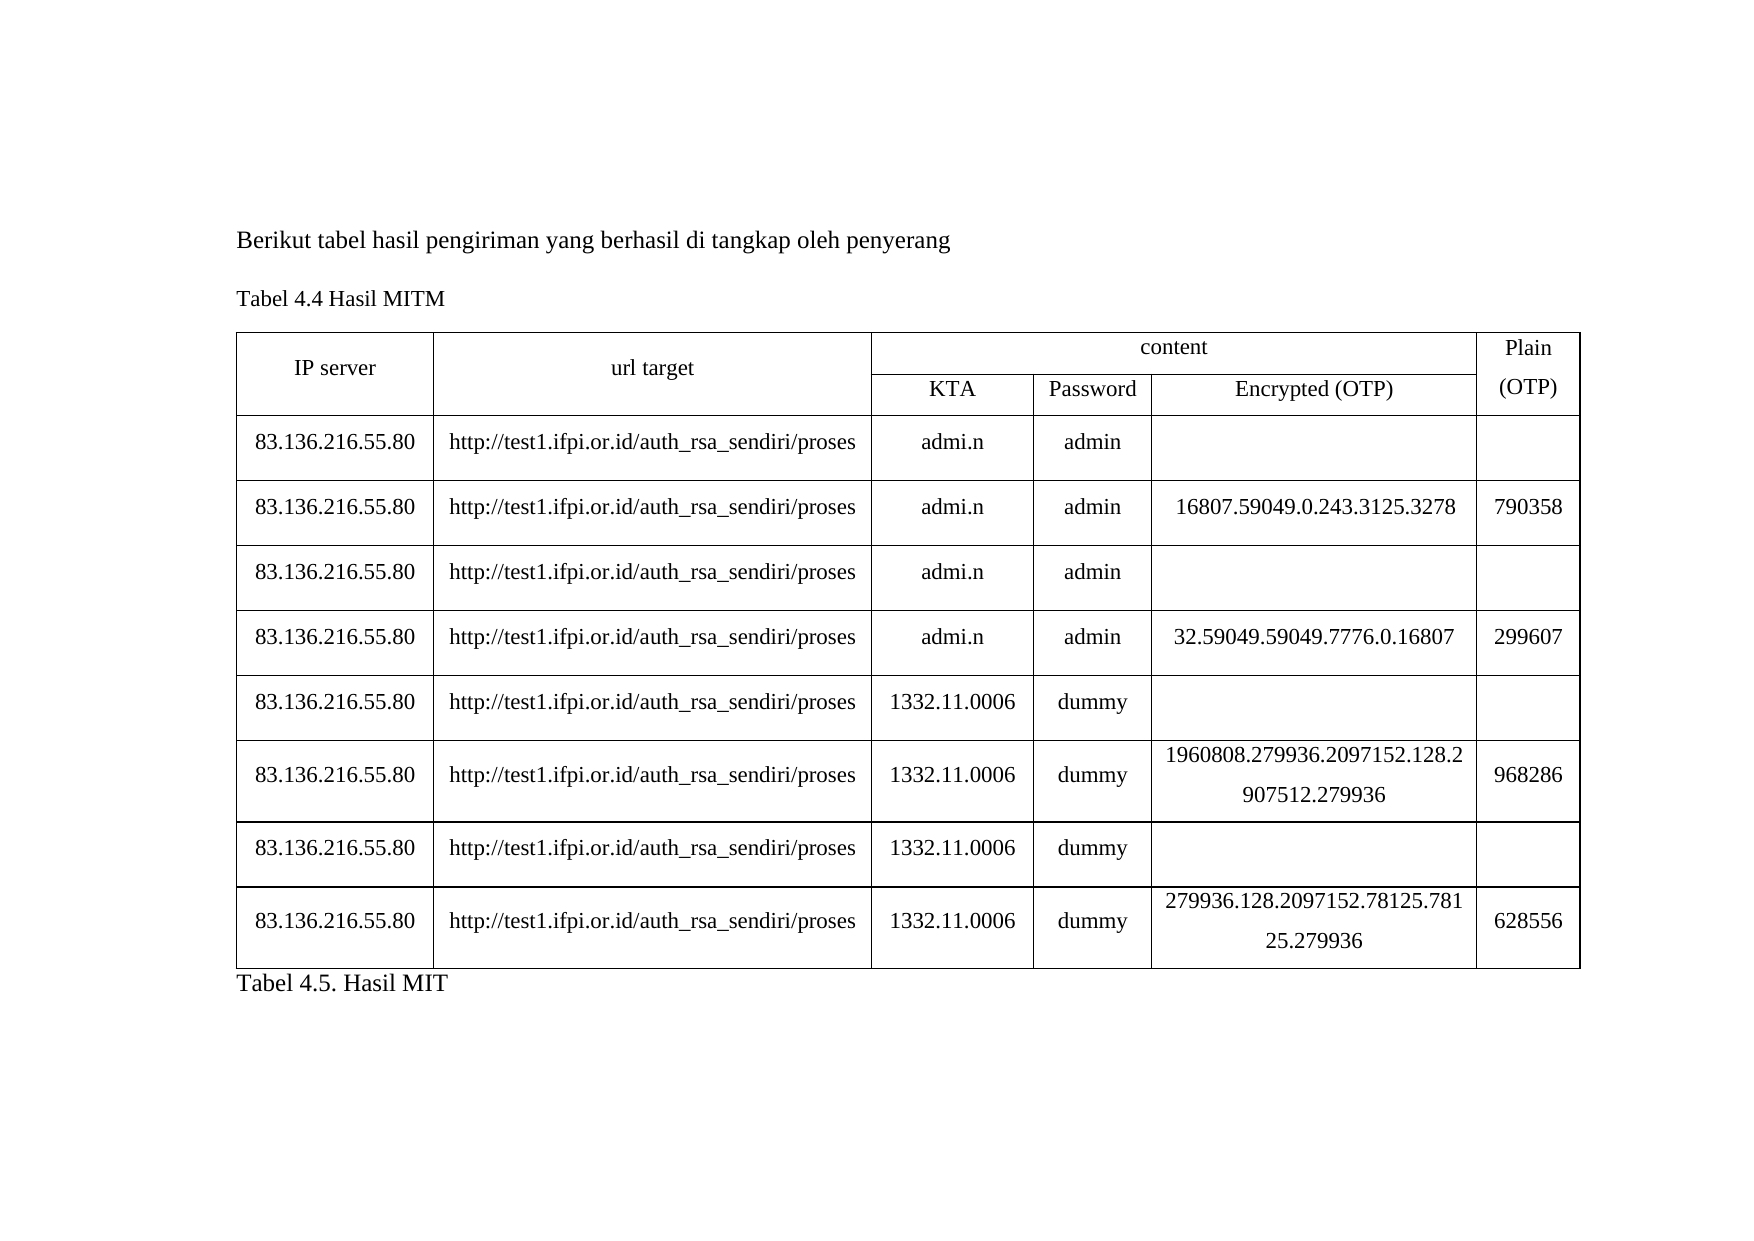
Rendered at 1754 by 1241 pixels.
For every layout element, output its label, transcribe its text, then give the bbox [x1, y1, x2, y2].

table_cell admi.n [872, 611, 1033, 675]
table_cell 83.136.216.55.80 [237, 546, 433, 610]
table_cell 279936.128.2097152.78125.78125.279936 [1152, 888, 1476, 967]
table_cell 968286 [1477, 741, 1579, 821]
table_cell http://test1.ifpi.or.id/auth_rsa_sendiri/proses [434, 611, 871, 675]
table_cell admin [1034, 416, 1151, 480]
table_cell admi.n [872, 416, 1033, 480]
table_cell http://test1.ifpi.or.id/auth_rsa_sendiri/proses [434, 416, 871, 480]
table_cell [1477, 546, 1579, 610]
table_cell 83.136.216.55.80 [237, 888, 433, 967]
table_cell [1477, 416, 1579, 480]
table_cell 83.136.216.55.80 [237, 611, 433, 675]
table_cell KTA [872, 375, 1033, 415]
table_cell 83.136.216.55.80 [237, 676, 433, 740]
table_cell 628556 [1477, 888, 1579, 967]
table_cell 16807.59049.0.243.3125.3278 [1152, 481, 1476, 545]
table_cell admi.n [872, 546, 1033, 610]
table_cell dummy [1034, 823, 1151, 886]
table_cell 32.59049.59049.7776.0.16807 [1152, 611, 1476, 675]
table_header IP server [237, 333, 433, 415]
table_cell http://test1.ifpi.or.id/auth_rsa_sendiri/proses [434, 676, 871, 740]
table_cell http://test1.ifpi.or.id/auth_rsa_sendiri/proses [434, 481, 871, 545]
table_header content [872, 333, 1476, 373]
table_cell http://test1.ifpi.or.id/auth_rsa_sendiri/proses [434, 888, 871, 967]
table_cell dummy [1034, 888, 1151, 967]
text Berikut tabel hasil pengiriman yang berhasil di tangkap oleh penyerang [236, 225, 1577, 254]
table_cell 1960808.279936.2097152.128.2907512.279936 [1152, 741, 1476, 821]
table_cell 1332.11.0006 [872, 823, 1033, 886]
table_cell Password [1034, 375, 1151, 415]
table_cell admin [1034, 611, 1151, 675]
table_cell 83.136.216.55.80 [237, 416, 433, 480]
table_cell [1152, 823, 1476, 886]
table_cell admin [1034, 481, 1151, 545]
table_cell http://test1.ifpi.or.id/auth_rsa_sendiri/proses [434, 823, 871, 886]
table_cell [1152, 416, 1476, 480]
table_cell 83.136.216.55.80 [237, 823, 433, 886]
table_cell [1477, 676, 1579, 740]
table_cell admin [1034, 546, 1151, 610]
table_cell 790358 [1477, 481, 1579, 545]
table_cell 1332.11.0006 [872, 741, 1033, 821]
table_header Plain (OTP) [1477, 333, 1579, 415]
table_cell admi.n [872, 481, 1033, 545]
table_cell http://test1.ifpi.or.id/auth_rsa_sendiri/proses [434, 741, 871, 821]
table_cell [1152, 546, 1476, 610]
table_header url target [434, 333, 871, 415]
table_cell [1477, 823, 1579, 886]
table_cell 83.136.216.55.80 [237, 481, 433, 545]
table_cell http://test1.ifpi.or.id/auth_rsa_sendiri/proses [434, 546, 871, 610]
table_cell dummy [1034, 676, 1151, 740]
table_cell [1152, 676, 1476, 740]
table_cell 83.136.216.55.80 [237, 741, 433, 821]
table_cell dummy [1034, 741, 1151, 821]
table_cell 299607 [1477, 611, 1579, 675]
table_cell 1332.11.0006 [872, 888, 1033, 967]
table_cell 1332.11.0006 [872, 676, 1033, 740]
table_cell Encrypted (OTP) [1152, 375, 1476, 415]
